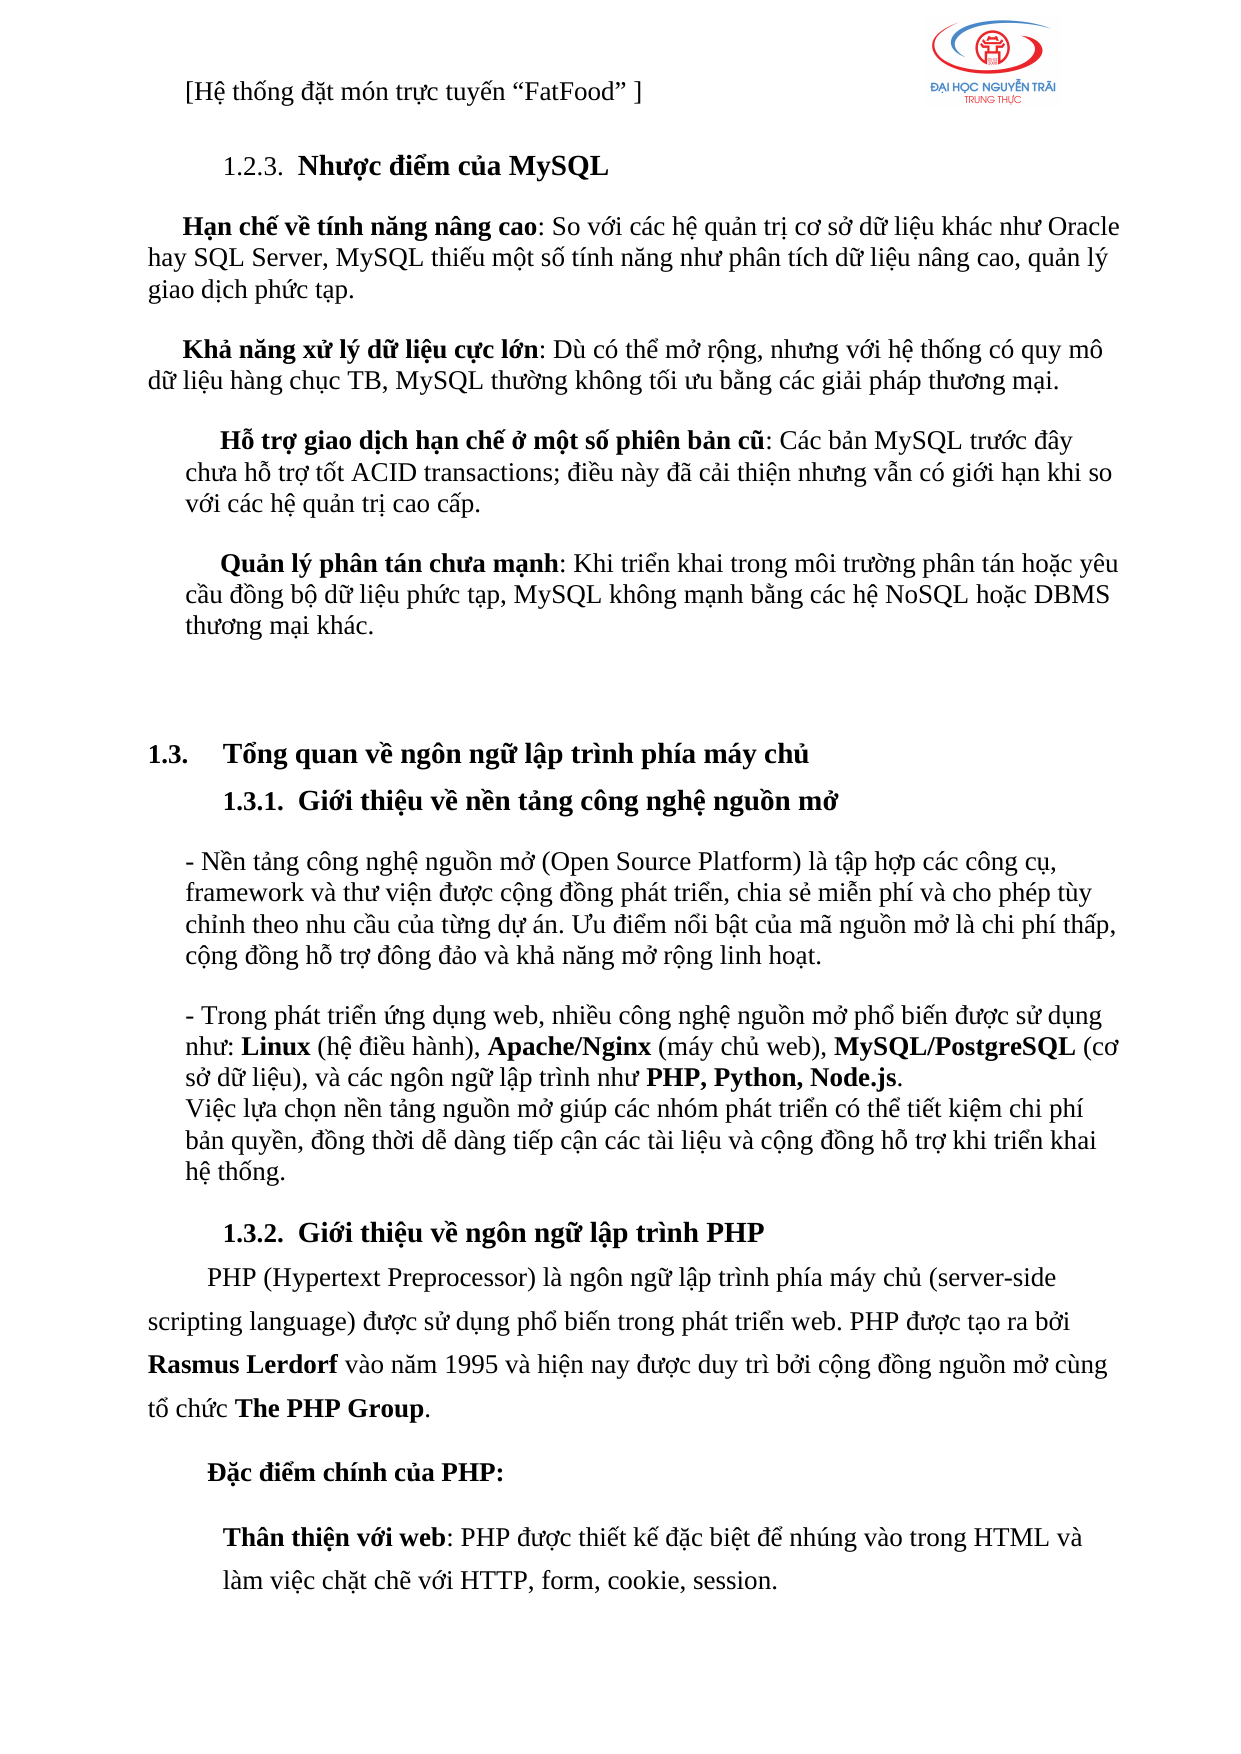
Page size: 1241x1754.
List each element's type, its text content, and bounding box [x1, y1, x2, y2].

text - Nền tảng công nghệ nguồn mở (Open Source Platform) là tập hợp các công cụ, framework và thư viện được cộng đồng phát triển, chia sẻ miễn phí và cho phép tùy chỉnh theo nhu cầu của từng dự án. Ưu điểm nổi bật của mã nguồn mở là chi phí thấp, cộng đồng hỗ trợ đông đảo và khả năng mở rộng linh hoạt. [185, 845, 1122, 970]
text  Hạn chế về tính năng nâng cao: So với các hệ quản trị cơ sở dữ liệu khác như Oracle hay SQL Server, MySQL thiếu một số tính năng như phân tích dữ liệu nâng cao, quản lý giao dịch phức tạp. [148, 210, 1122, 304]
text  Khả năng xử lý dữ liệu cực lớn: Dù có thể mở rộng, nhưng với hệ thống có quy mô dữ liệu hàng chục TB, MySQL thường không tối ưu bằng các giải pháp thương mại. [148, 333, 1122, 395]
subtitle Giới thiệu về ngôn ngữ lập trình PHP [223, 1215, 1122, 1249]
text  Hỗ trợ giao dịch hạn chế ở một số phiên bản cũ: Các bản MySQL trước đây chưa hỗ trợ tốt ACID transactions; điều này đã cải thiện nhưng vẫn có giới hạn khi so với các hệ quản trị cao cấp. [185, 424, 1122, 518]
picture [923, 15, 1062, 108]
subtitle Tổng quan về ngôn ngữ lập trình phía máy chủ [148, 737, 1122, 770]
text  Quản lý phân tán chưa mạnh: Khi triển khai trong môi trường phân tán hoặc yêu cầu đồng bộ dữ liệu phức tạp, MySQL không mạnh bằng các hệ NoSQL hoặc DBMS thương mại khác. [185, 547, 1122, 641]
subtitle Giới thiệu về nền tảng công nghệ nguồn mở [223, 783, 1122, 816]
subtitle Nhược điểm của MySQL [223, 148, 1122, 181]
text - Trong phát triển ứng dụng web, nhiều công nghệ nguồn mở phổ biến được sử dụng như: Linux (hệ điều hành), Apache/Nginx (máy chủ web), MySQL/PostgreSQL (cơ sở dữ liệu), và các ngôn ngữ lập trình như PHP, Python, Node.js. Việc lựa chọn nền tảng nguồn mở giúp các nhóm phát triển có thể tiết kiệm chi phí bản quyền, đồng thời dễ dàng tiếp cận các tài liệu và cộng đồng hỗ trợ khi triển khai hệ thống. [185, 999, 1122, 1186]
text Thân thiện với web: PHP được thiết kế đặc biệt để nhúng vào trong HTML và làm việc chặt chẽ với HTTP, form, cookie, session. [223, 1521, 1122, 1595]
text Đặc điểm chính của PHP: [148, 1456, 1122, 1487]
text PHP (Hypertext Preprocessor) là ngôn ngữ lập trình phía máy chủ (server-side scripting language) được sử dụng phổ biến trong phát triển web. PHP được tạo ra bởi Rasmus Lerdorf vào năm 1995 và hiện nay được duy trì bởi cộng đồng nguồn mở cùng tổ chức The PHP Group. [148, 1261, 1122, 1423]
